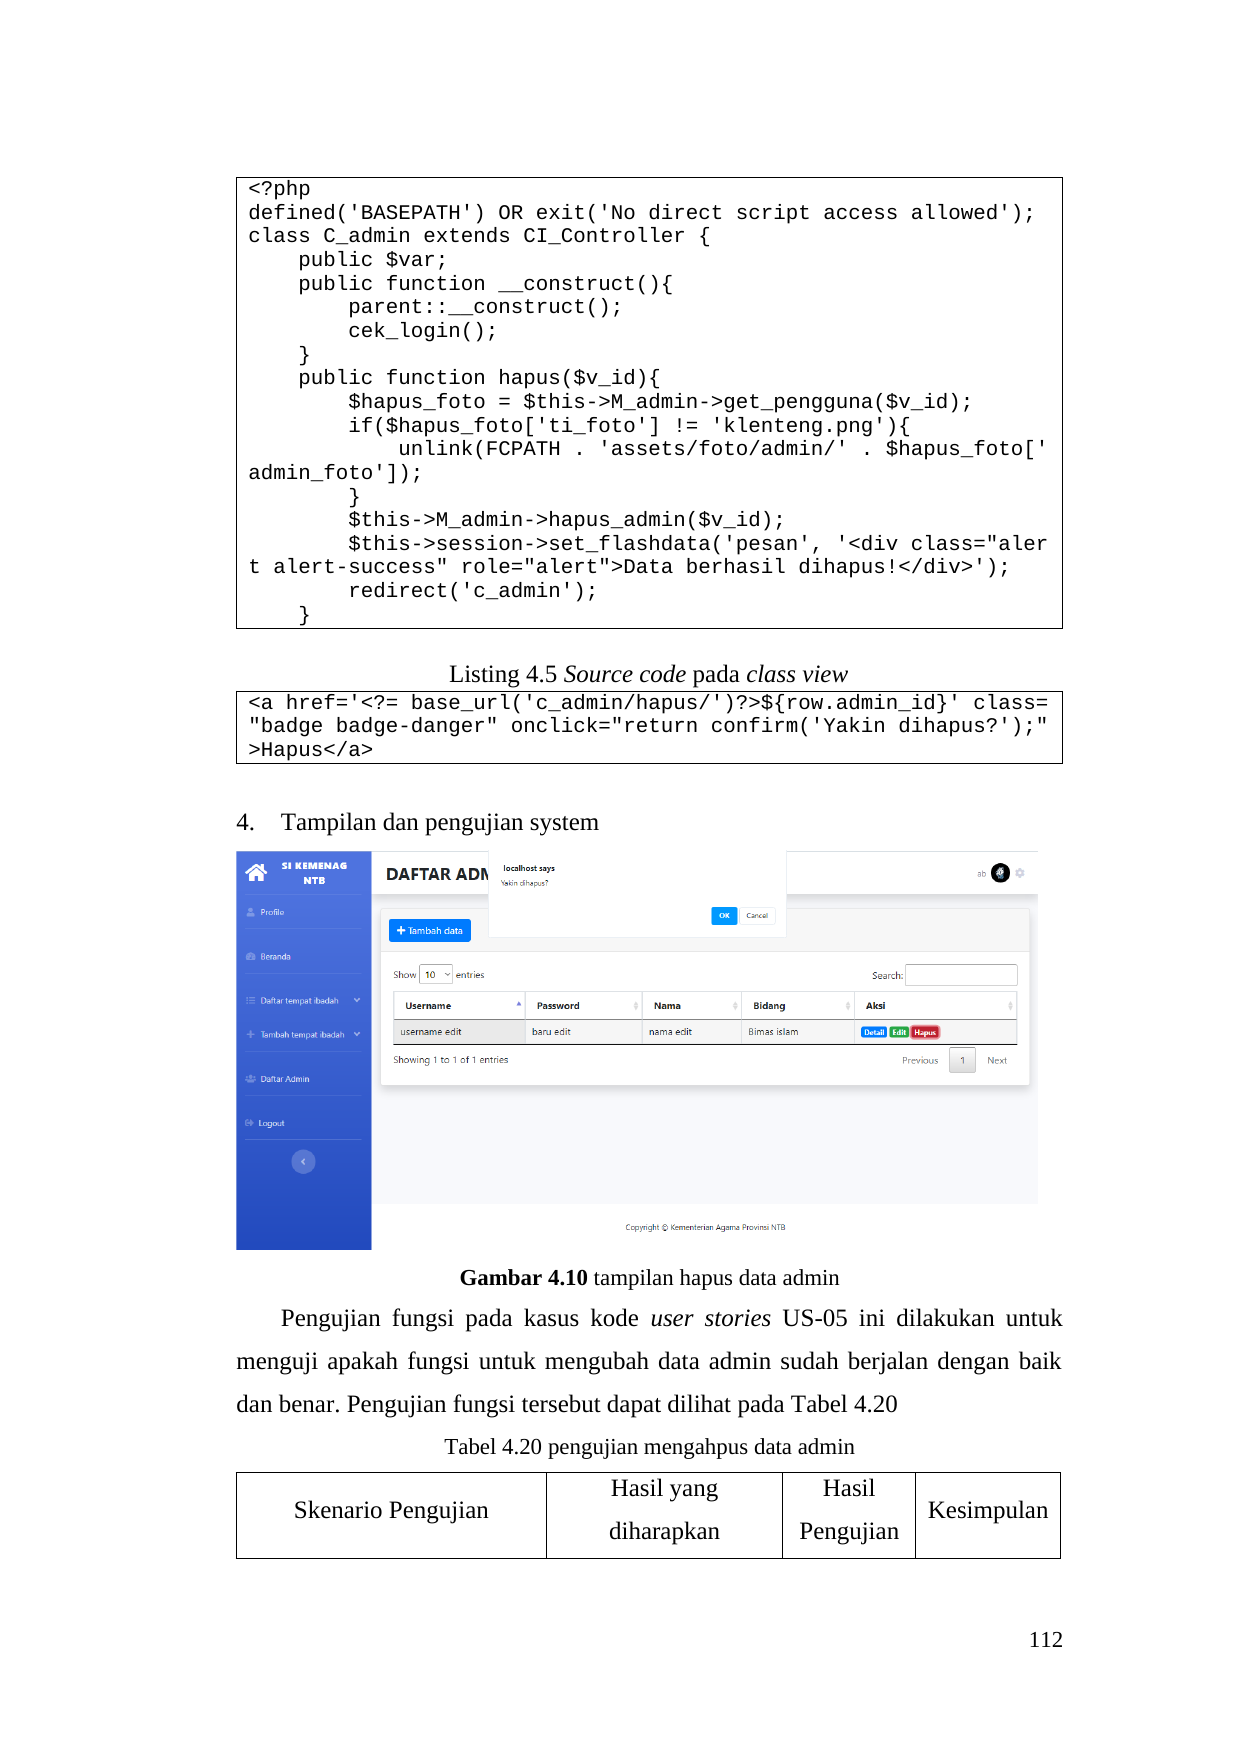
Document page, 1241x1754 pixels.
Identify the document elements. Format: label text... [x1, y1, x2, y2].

table_header <?php defined('BASEPATH') OR exit('No direct script access allowed'); class C_admin extends CI_Controller { public $var; public function __construct(){ parent::__construct(); cek_login(); } public function hapus($v_id){ $hapus_foto = $this->M_admin->get_pengguna($v_id); if($hapus_foto['ti_foto'] != 'klenteng.png'){ unlink(FCPATH . 'assets/foto/admin/' . $hapus_foto['admin_foto']); } $this->M_admin->hapus_admin($v_id); $this->session->set_flashdata('pesan', '<div class="alert alert-success" role="alert">Data berhasil dihapus!</div>'); redirect('c_admin'); } [237, 178, 1062, 627]
list Tabel 4.20 pengujian mengahpus data admin [236, 1433, 1063, 1459]
table_header Hasil Pengujian [783, 1473, 915, 1558]
table_header <a href='<?= base_url('c_admin/hapus/')?>${row.admin_id}' class="badge badge-danger" onclick="return confirm('Yakin dihapus?');">Hapus</a> [237, 692, 1062, 763]
table_header Hasil yang diharapkan [547, 1473, 782, 1558]
table_header Skenario Pengujian [237, 1473, 546, 1558]
list Tampilan dan pengujian system [236, 807, 1063, 836]
text Pengujian fungsi pada kasus kode user stories US-05 ini dilakukan untuk menguji apakah fungsi untuk mengubah data admin sudah berjalan dengan baik dan benar. Pengujian fungsi tersebut dapat dilihat pada Tabel 4.20 [236, 1303, 1063, 1418]
list Listing 4.5 Source code pada class view [236, 659, 1063, 688]
picture [236, 850, 1038, 1250]
text Gambar 4.10 tampilan hapus data admin [236, 1264, 1063, 1290]
table_header Kesimpulan [916, 1473, 1060, 1558]
